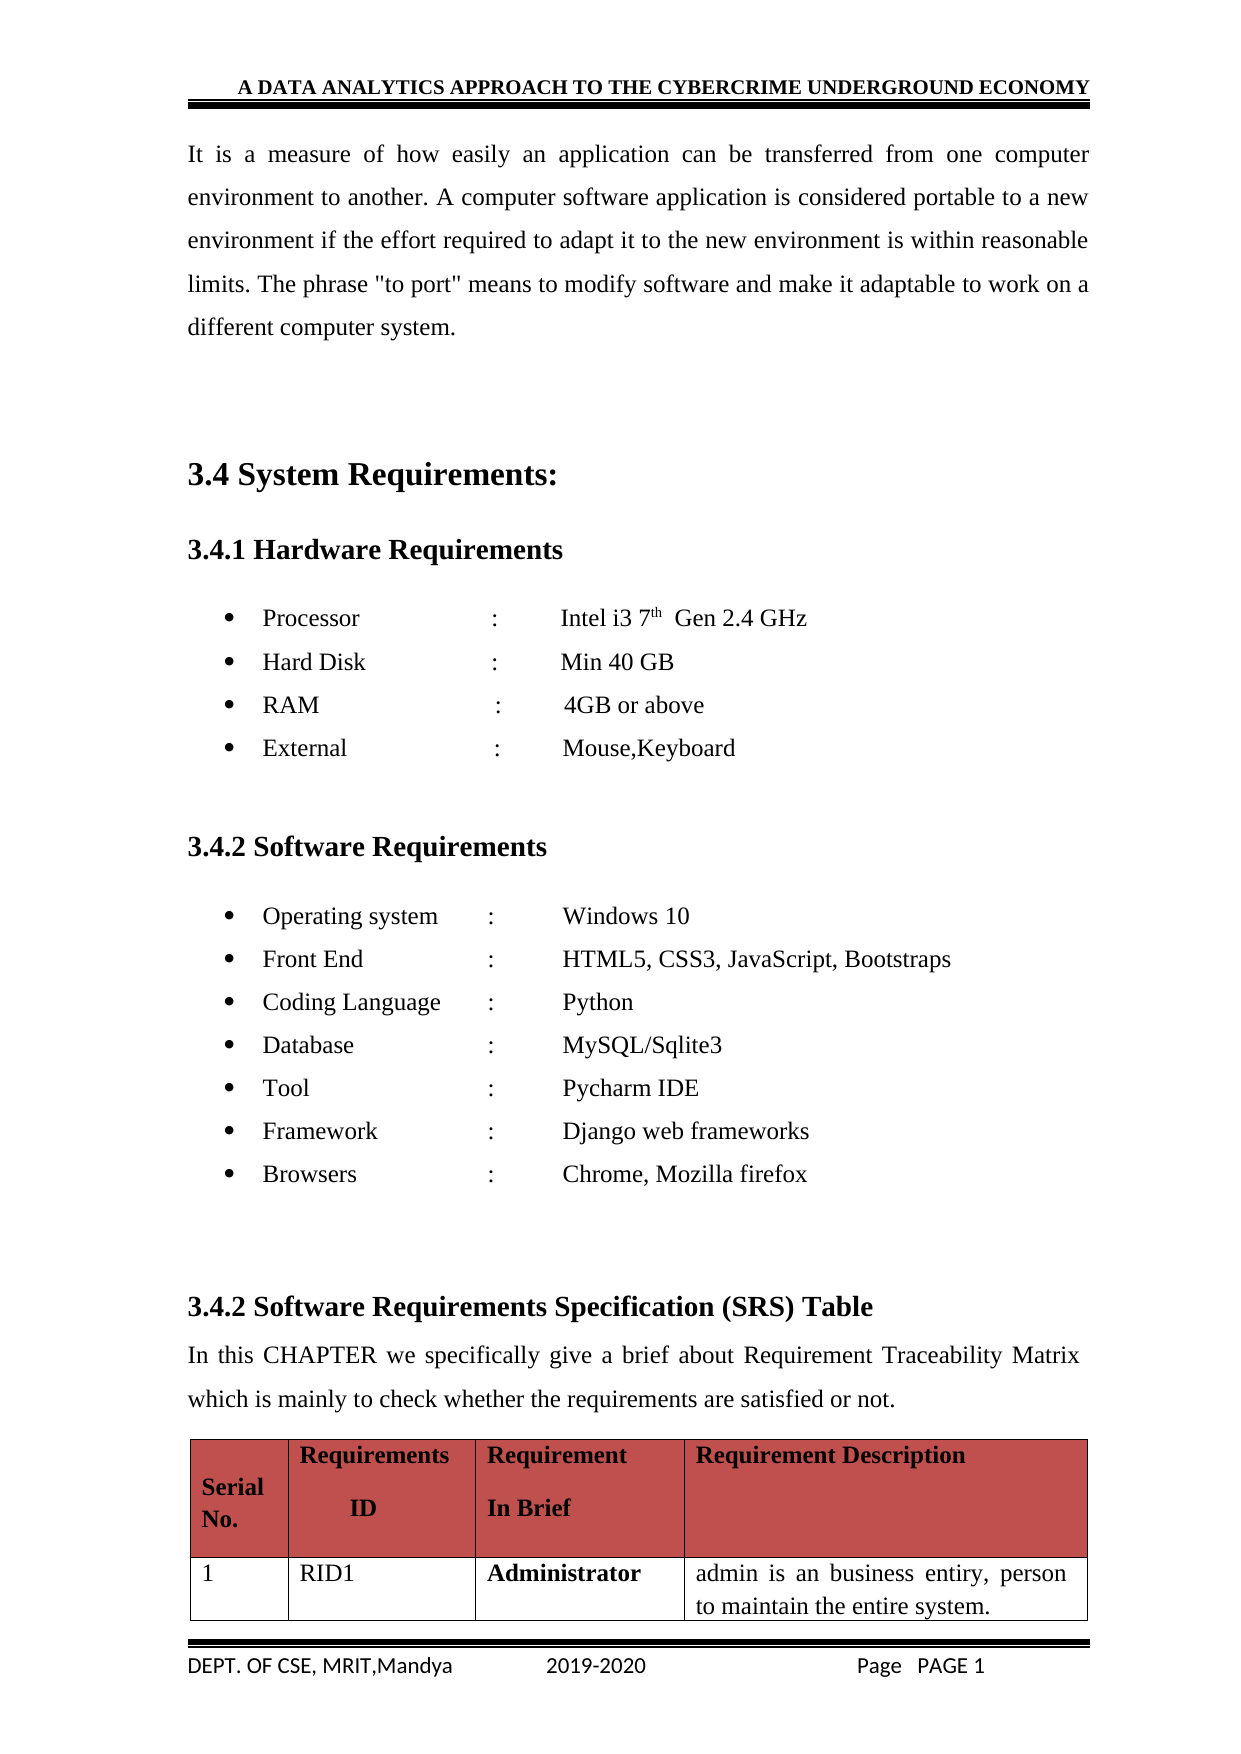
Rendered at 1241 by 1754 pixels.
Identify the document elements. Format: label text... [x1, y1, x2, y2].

list Tool : Pycharm IDE [225, 1073, 1090, 1102]
text 3.4.2 Software Requirements Specification (SRS) Table [187, 1289, 1081, 1323]
table_cell admin is an business entiry, person to maintain the entire system. [685, 1558, 1087, 1619]
table_header Requirements ID [289, 1440, 475, 1557]
list Browsers : Chrome, Mozilla firefox [225, 1159, 1090, 1188]
list Coding Language : Python [225, 987, 1090, 1016]
table_cell 1 [191, 1558, 288, 1619]
list Front End : HTML5, CSS3, JavaScript, Bootstraps [225, 944, 1090, 973]
text 3.4 System Requirements: [187, 454, 1090, 492]
table_cell Administrator [476, 1558, 684, 1619]
text In this CHAPTER we specifically give a brief about Requirement Traceability Matrix which is mainly to check whether the requirements are satisfied or not. [187, 1341, 1081, 1412]
table_header Serial No. [191, 1440, 288, 1557]
table_cell RID1 [289, 1558, 475, 1619]
text 3.4.1 Hardware Requirements [187, 532, 1090, 566]
list External : Mouse,Keyboard [225, 733, 1169, 762]
list Processor : Intel i3 7th Gen 2.4 GHz [225, 603, 1090, 632]
table_header Requirement In Brief [476, 1440, 684, 1557]
table_header Requirement Description [685, 1440, 1087, 1557]
list Operating system : Windows 10 [225, 901, 1090, 929]
list Database : MySQL/Sqlite3 [225, 1030, 1090, 1059]
list Framework : Django web frameworks [225, 1116, 1090, 1145]
text 3.4.2 Software Requirements [187, 829, 1090, 863]
list Hard Disk : Min 40 GB [225, 647, 1090, 675]
text It is a measure of how easily an application can be transferred from one computer environment to another. A computer software application is considered portable to a new environment if the effort required to adapt it to the new environment is within reasonable limits. The phrase "to port" means to modify software and make it adaptable to work on a different computer system. [187, 139, 1090, 341]
list RAM : 4GB or above [225, 690, 1169, 718]
